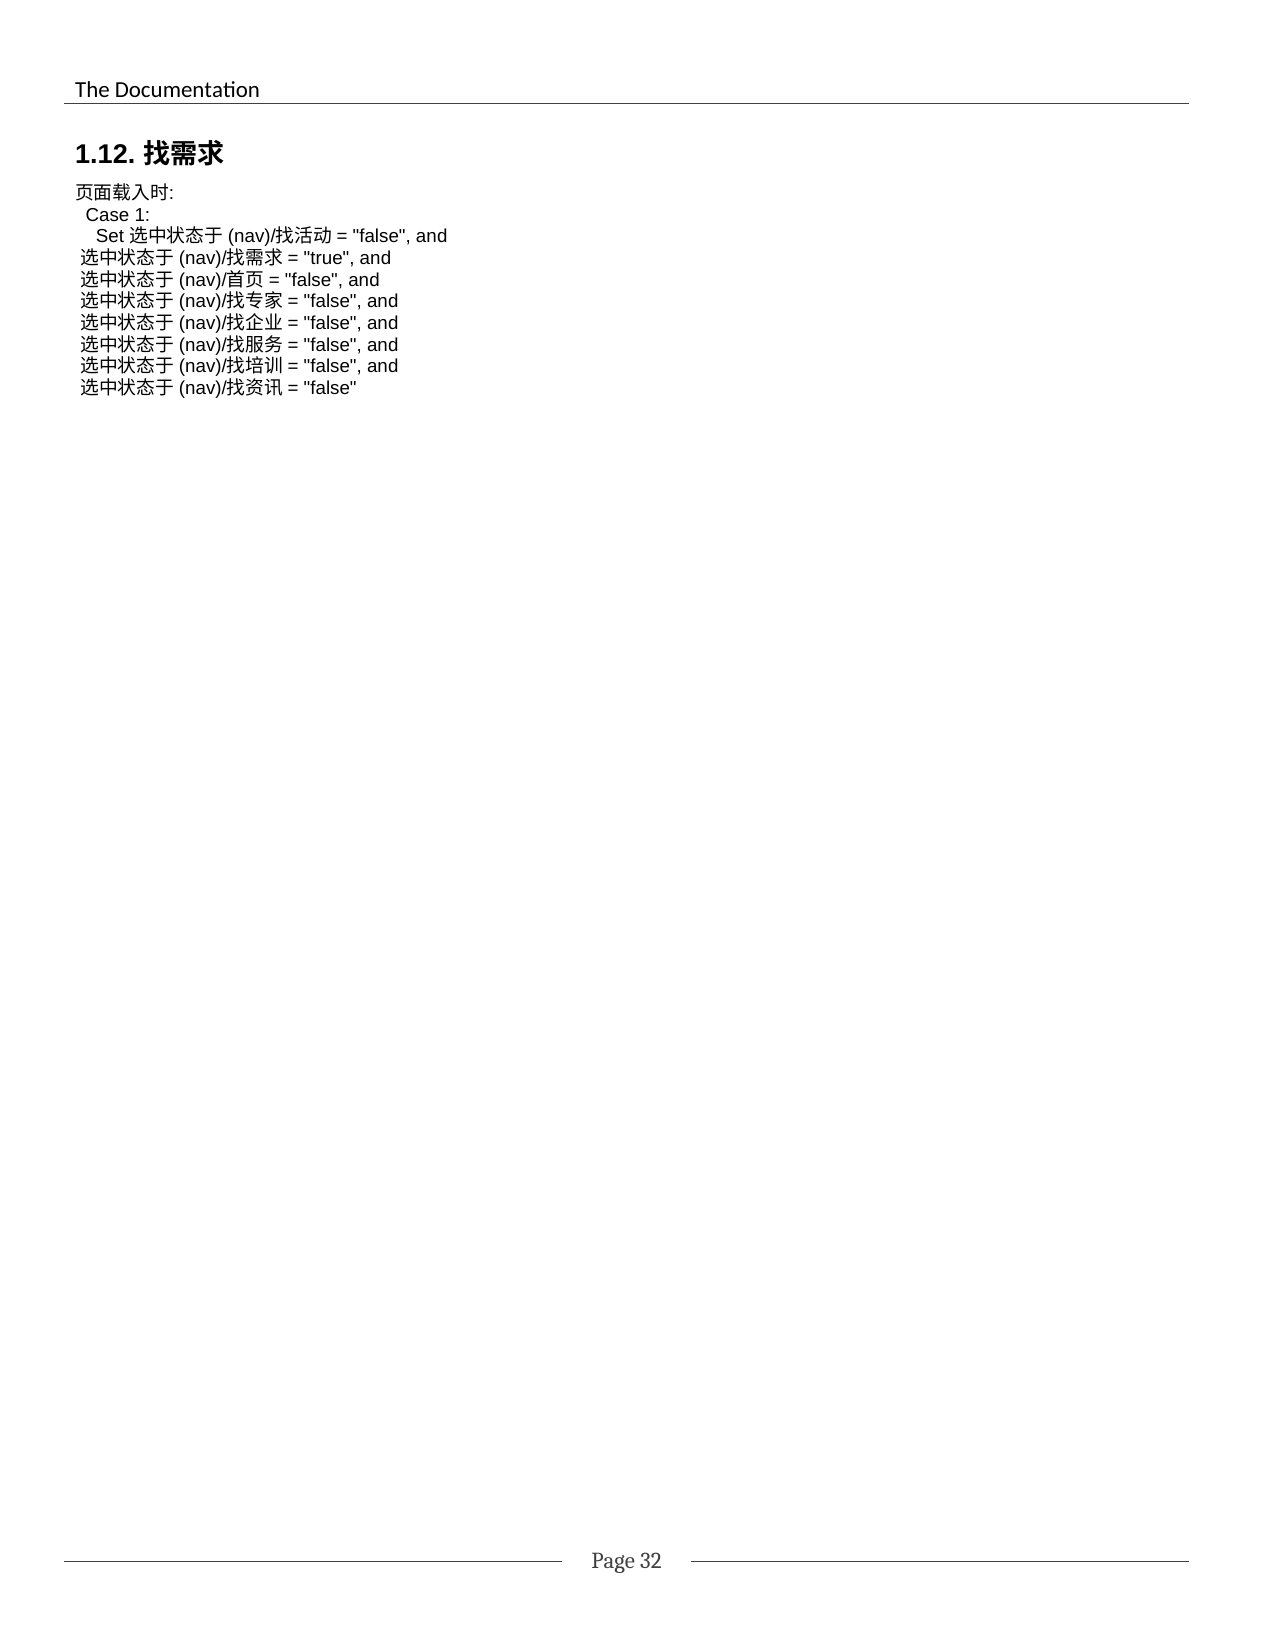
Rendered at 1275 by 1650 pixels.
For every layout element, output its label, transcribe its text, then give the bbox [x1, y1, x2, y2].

text 页面载入时: Case 1: Set 选中状态于 (nav)/找活动 = "false", and 选中状态于 (nav)/找需求 = "true", and 选中状态于 (nav)/首页 = "false", and 选中状态于 (nav)/找专家 = "false", and 选中状态于 (nav)/找企业 = "false", and 选中状态于 (nav)/找服务 = "false", and 选中状态于 (nav)/找培训 = "false", and 选中状态于 (nav)/找资讯 = "false" [75, 182, 1200, 398]
subtitle 找需求 [75, 138, 1200, 169]
